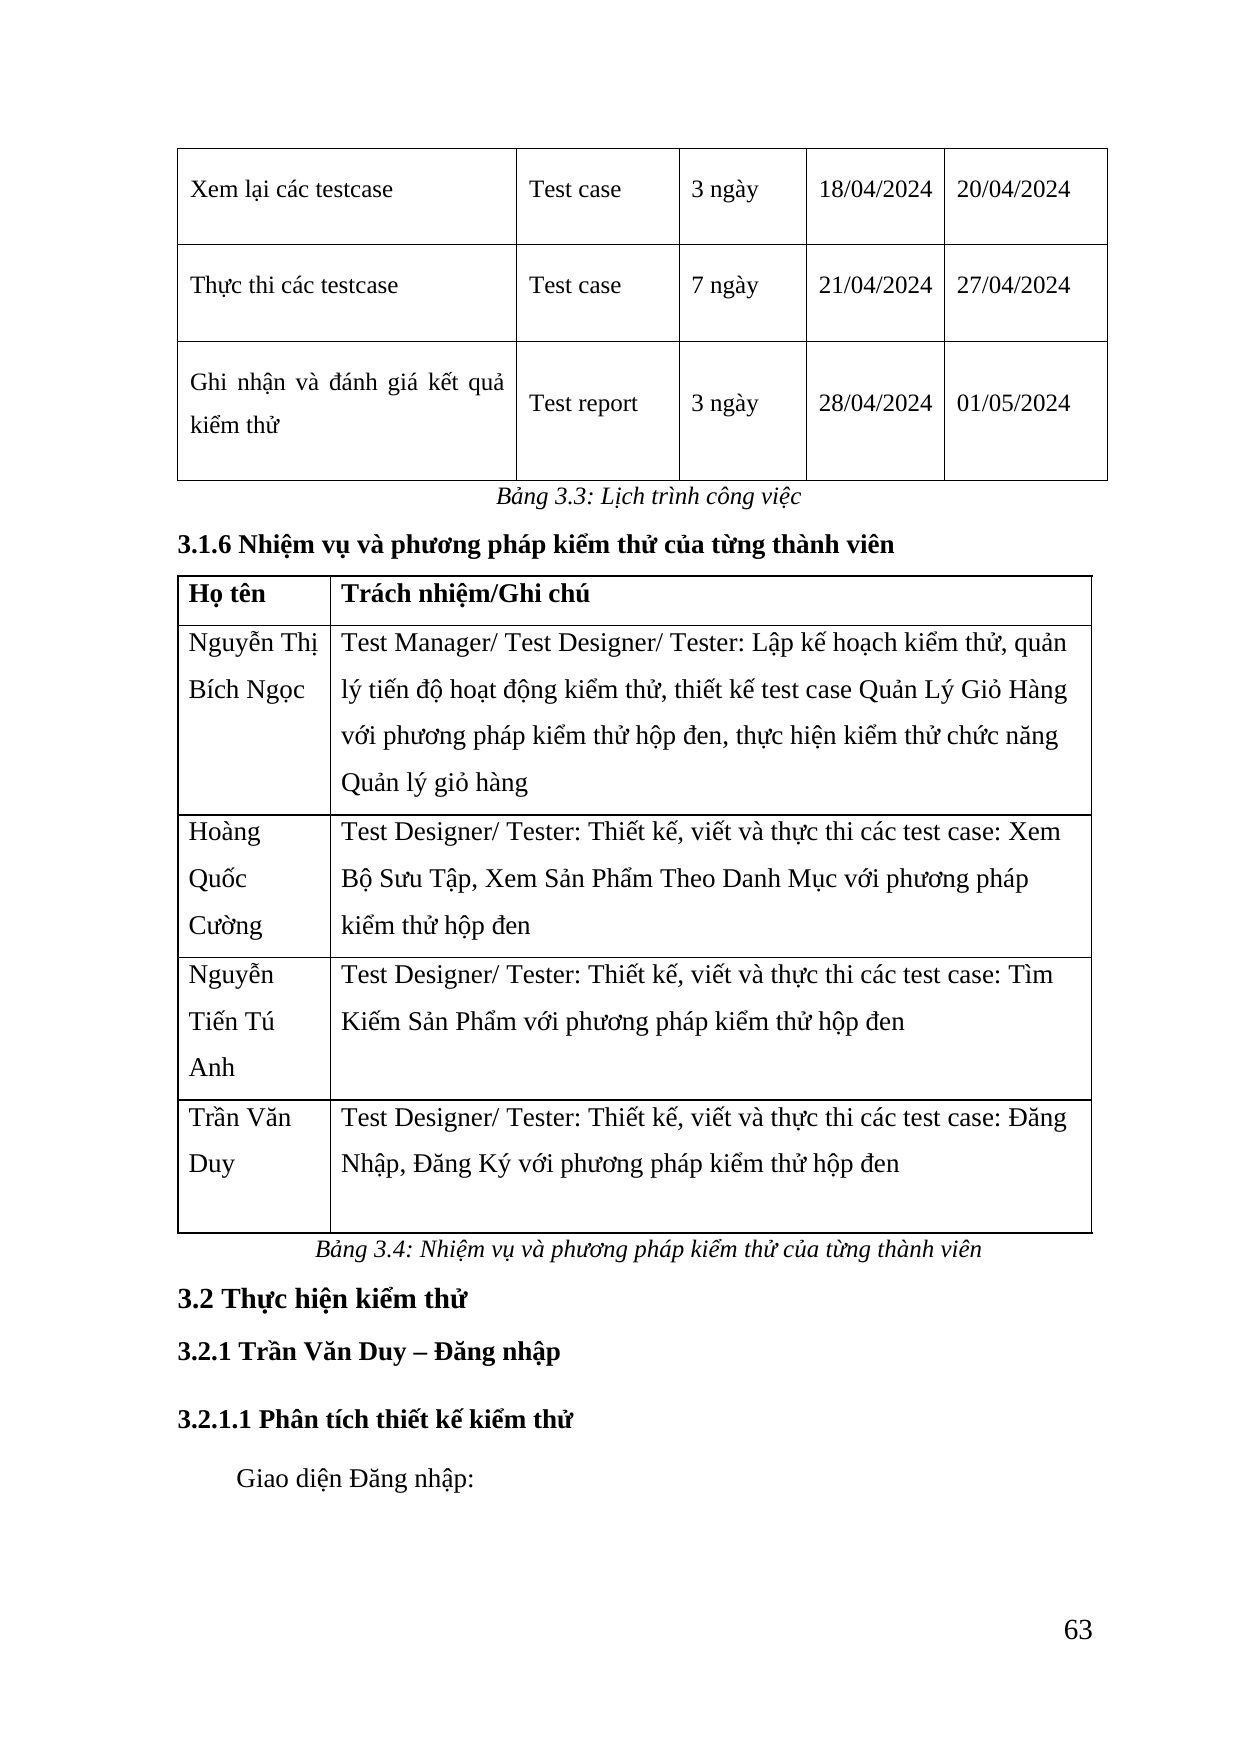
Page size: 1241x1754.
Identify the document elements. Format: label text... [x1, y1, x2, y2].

table_cell Ghi nhận và đánh giá kết quả kiểm thử [178, 342, 516, 480]
table_cell 27/04/2024 [945, 245, 1107, 341]
table_cell 20/04/2024 [945, 149, 1107, 244]
table_cell Test Designer/ Tester: Thiết kế, viết và thực thi các test case: Xem Bộ Sưu Tập, Xem Sản Phẩm Theo Danh Mục với phương pháp kiểm thử hộp đen [331, 816, 1091, 957]
table_cell Test case [517, 149, 679, 244]
table_cell Test Designer/ Tester: Thiết kế, viết và thực thi các test case: Đăng Nhập, Đăng Ký với phương pháp kiểm thử hộp đen [331, 1101, 1091, 1232]
table_header Họ tên [179, 577, 330, 624]
subtitle Nhiệm vụ và phương pháp kiểm thử của từng thành viên [177, 528, 1092, 560]
table_cell Test case [517, 245, 679, 341]
table_cell Thực thi các testcase [178, 245, 516, 341]
table_cell Hoàng Quốc Cường [179, 816, 330, 957]
table_cell 28/04/2024 [807, 342, 944, 480]
table_cell 3 ngày [680, 342, 806, 480]
text Giao diện Đăng nhập: [236, 1462, 1092, 1493]
subtitle Trần Văn Duy – Đăng nhập [177, 1336, 1092, 1367]
table_cell Nguyễn Thị Bích Ngọc [179, 626, 330, 814]
subtitle Thực hiện kiểm thử [177, 1281, 1092, 1314]
table_cell 7 ngày [680, 245, 806, 341]
table_cell 18/04/2024 [807, 149, 944, 244]
table_cell Test Designer/ Tester: Thiết kế, viết và thực thi các test case: Tìm Kiếm Sản Phẩm với phương pháp kiểm thử hộp đen [331, 958, 1091, 1099]
table_cell Nguyễn Tiến Tú Anh [179, 958, 330, 1099]
text Bảng .: Lịch trình công việc [207, 481, 1092, 510]
table_cell 01/05/2024 [945, 342, 1107, 480]
table_cell Trần Văn Duy [179, 1101, 330, 1232]
table_cell 21/04/2024 [807, 245, 944, 341]
table_cell Xem lại các testcase [178, 149, 516, 244]
table_cell Test report [517, 342, 679, 480]
table_header Trách nhiệm/Ghi chú [331, 577, 1091, 624]
table_cell Test Manager/ Test Designer/ Tester: Lập kế hoạch kiểm thử, quản lý tiến độ hoạt động kiểm thử, thiết kế test case Quản Lý Giỏ Hàng với phương pháp kiểm thử hộp đen, thực hiện kiểm thử chức năng Quản lý giỏ hàng [331, 626, 1091, 814]
subtitle Phân tích thiết kế kiểm thử [177, 1403, 1092, 1434]
table_cell 3 ngày [680, 149, 806, 244]
text Bảng .: Nhiệm vụ và phương pháp kiểm thử của từng thành viên [207, 1234, 1092, 1262]
